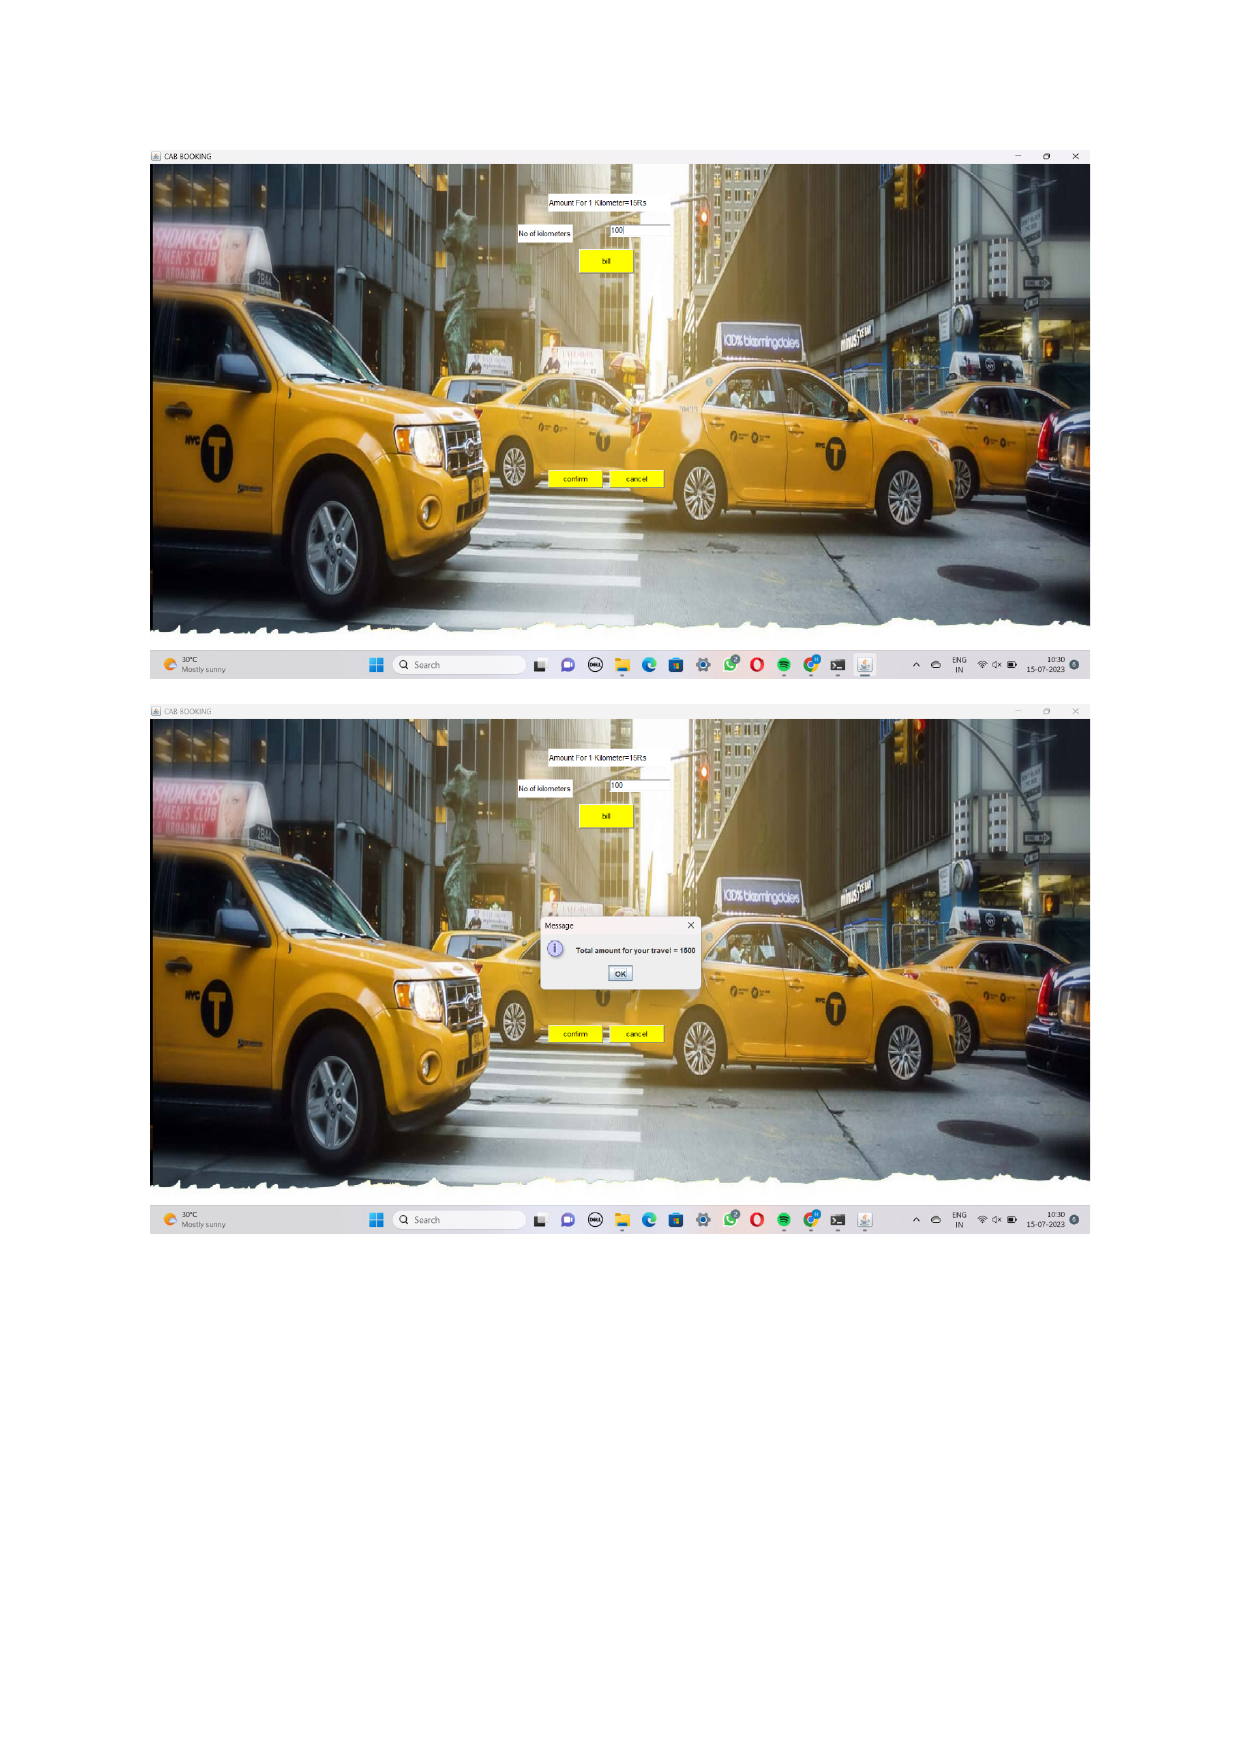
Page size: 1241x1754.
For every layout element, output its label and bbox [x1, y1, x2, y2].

picture [150, 704, 1091, 1234]
picture [150, 150, 1091, 679]
